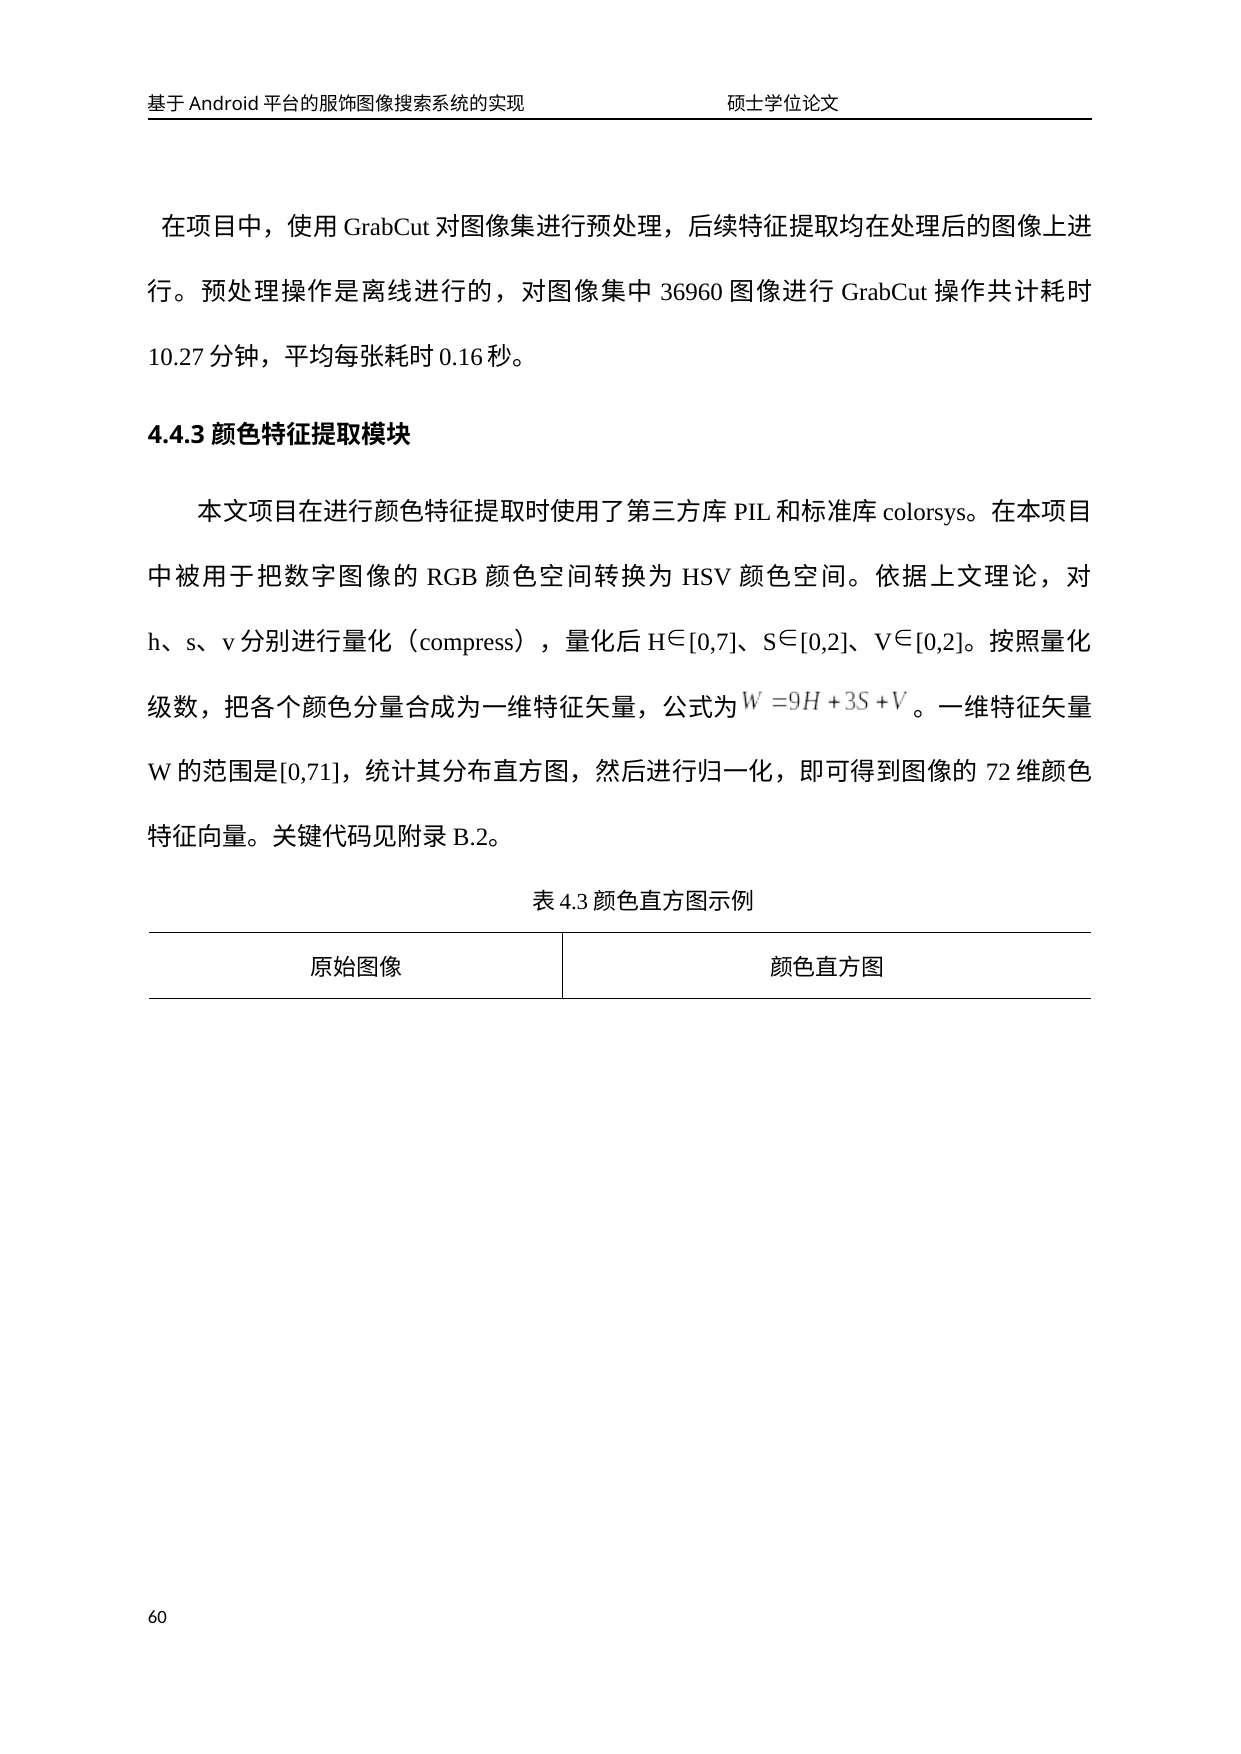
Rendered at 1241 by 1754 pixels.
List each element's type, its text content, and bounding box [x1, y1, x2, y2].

text 在项目中，使用GrabCut对图像集进行预处理，后续特征提取均在处理后的图像上进行。预处理操作是离线进行的，对图像集中36960图像进行GrabCut操作共计耗时10.27分钟，平均每张耗时0.16秒。 [148, 192, 1092, 387]
subtitle 4.4.3 颜色特征提取模块 [148, 400, 1092, 465]
list 表4.3 颜色直方图示例 [148, 867, 1092, 932]
list 本文项目在进行颜色特征提取时使用了第三方库PIL和标准库colorsys。在本项目中被用于把数字图像的RGB颜色空间转换为HSV颜色空间。依据上文理论，对h、s、v分别进行量化（compress），量化后H[0,7]、S[0,2]、V[0,2]。按照量化级数，把各个颜色分量合成为一维特征矢量，公式为。一维特征矢量W的范围是[0,71]，统计其分布直方图，然后进行归一化，即可得到图像的72维颜色特征向量。关键代码见附录B.2。 [148, 477, 1092, 867]
table_header 颜色直方图 [563, 933, 1091, 998]
table_header 原始图像 [149, 933, 562, 998]
